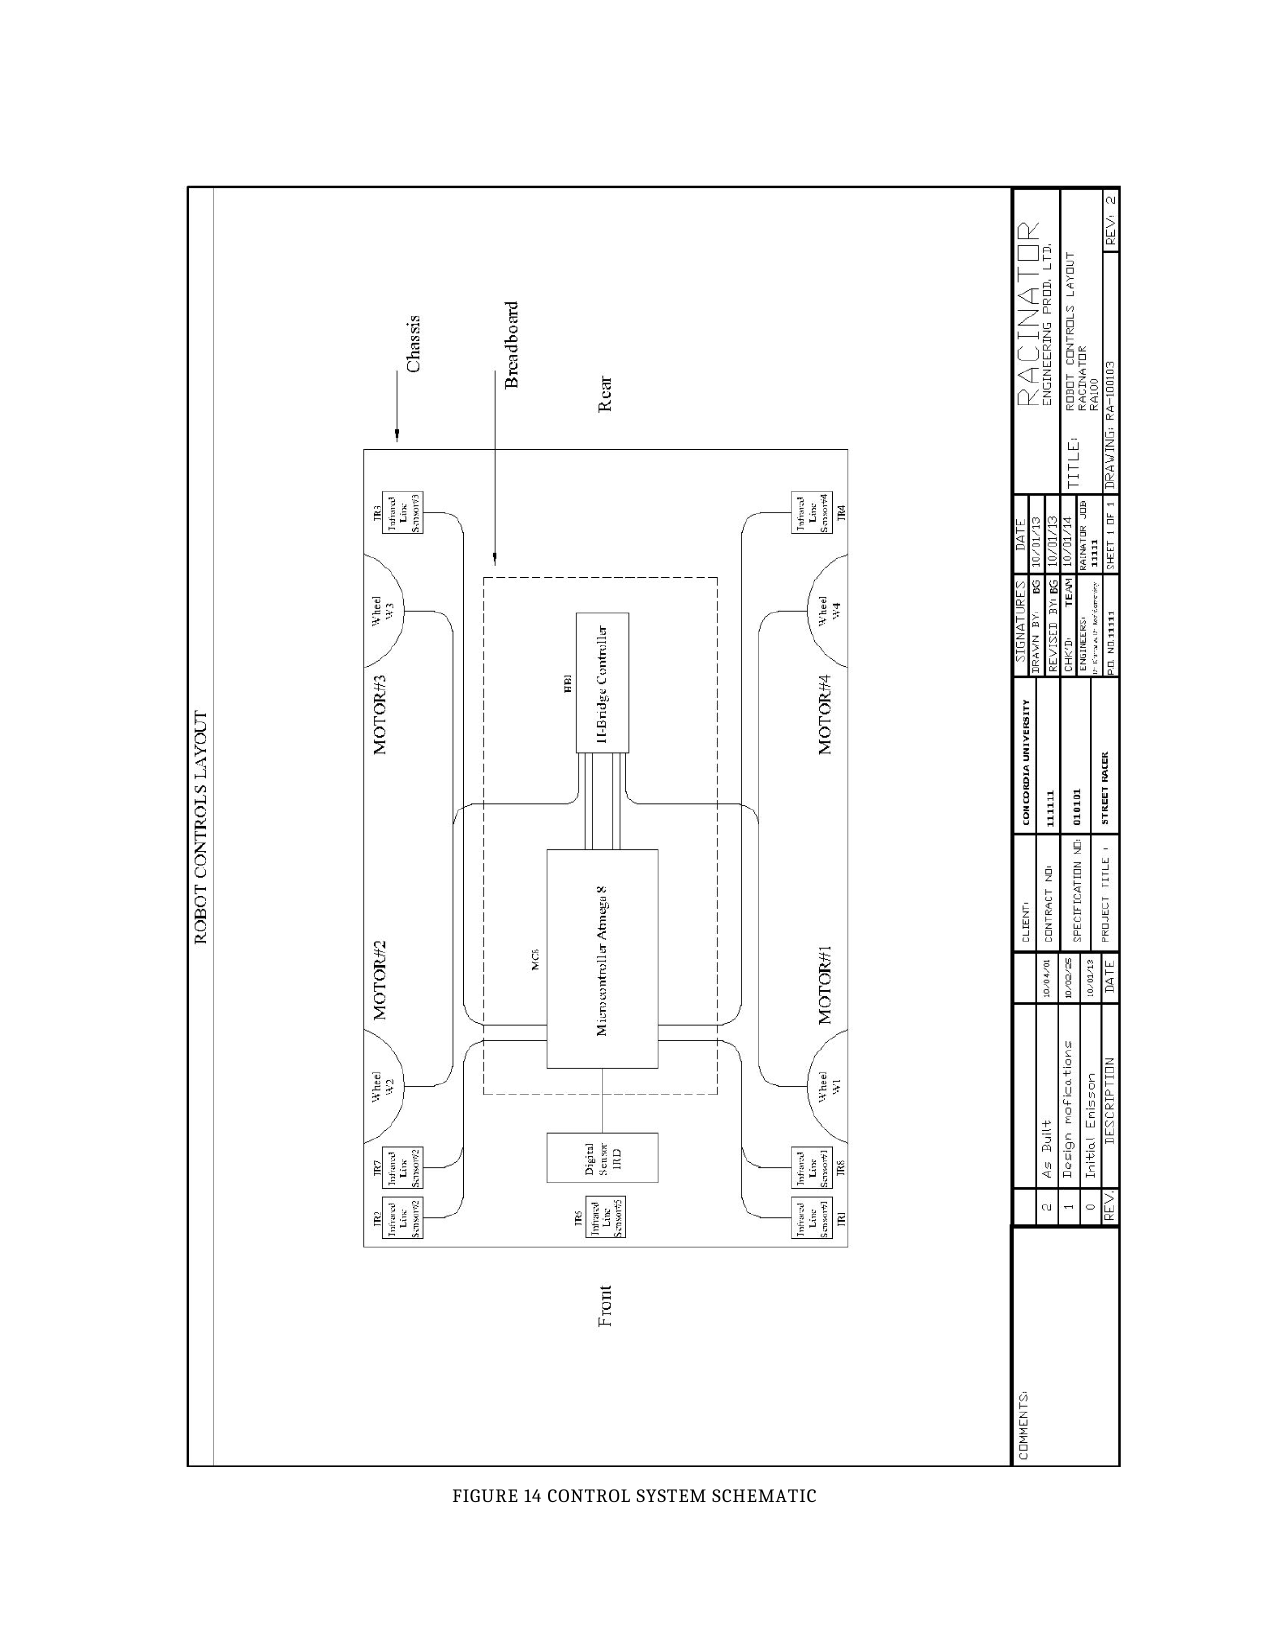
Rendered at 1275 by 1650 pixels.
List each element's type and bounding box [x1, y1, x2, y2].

picture [171, 187, 1136, 1466]
